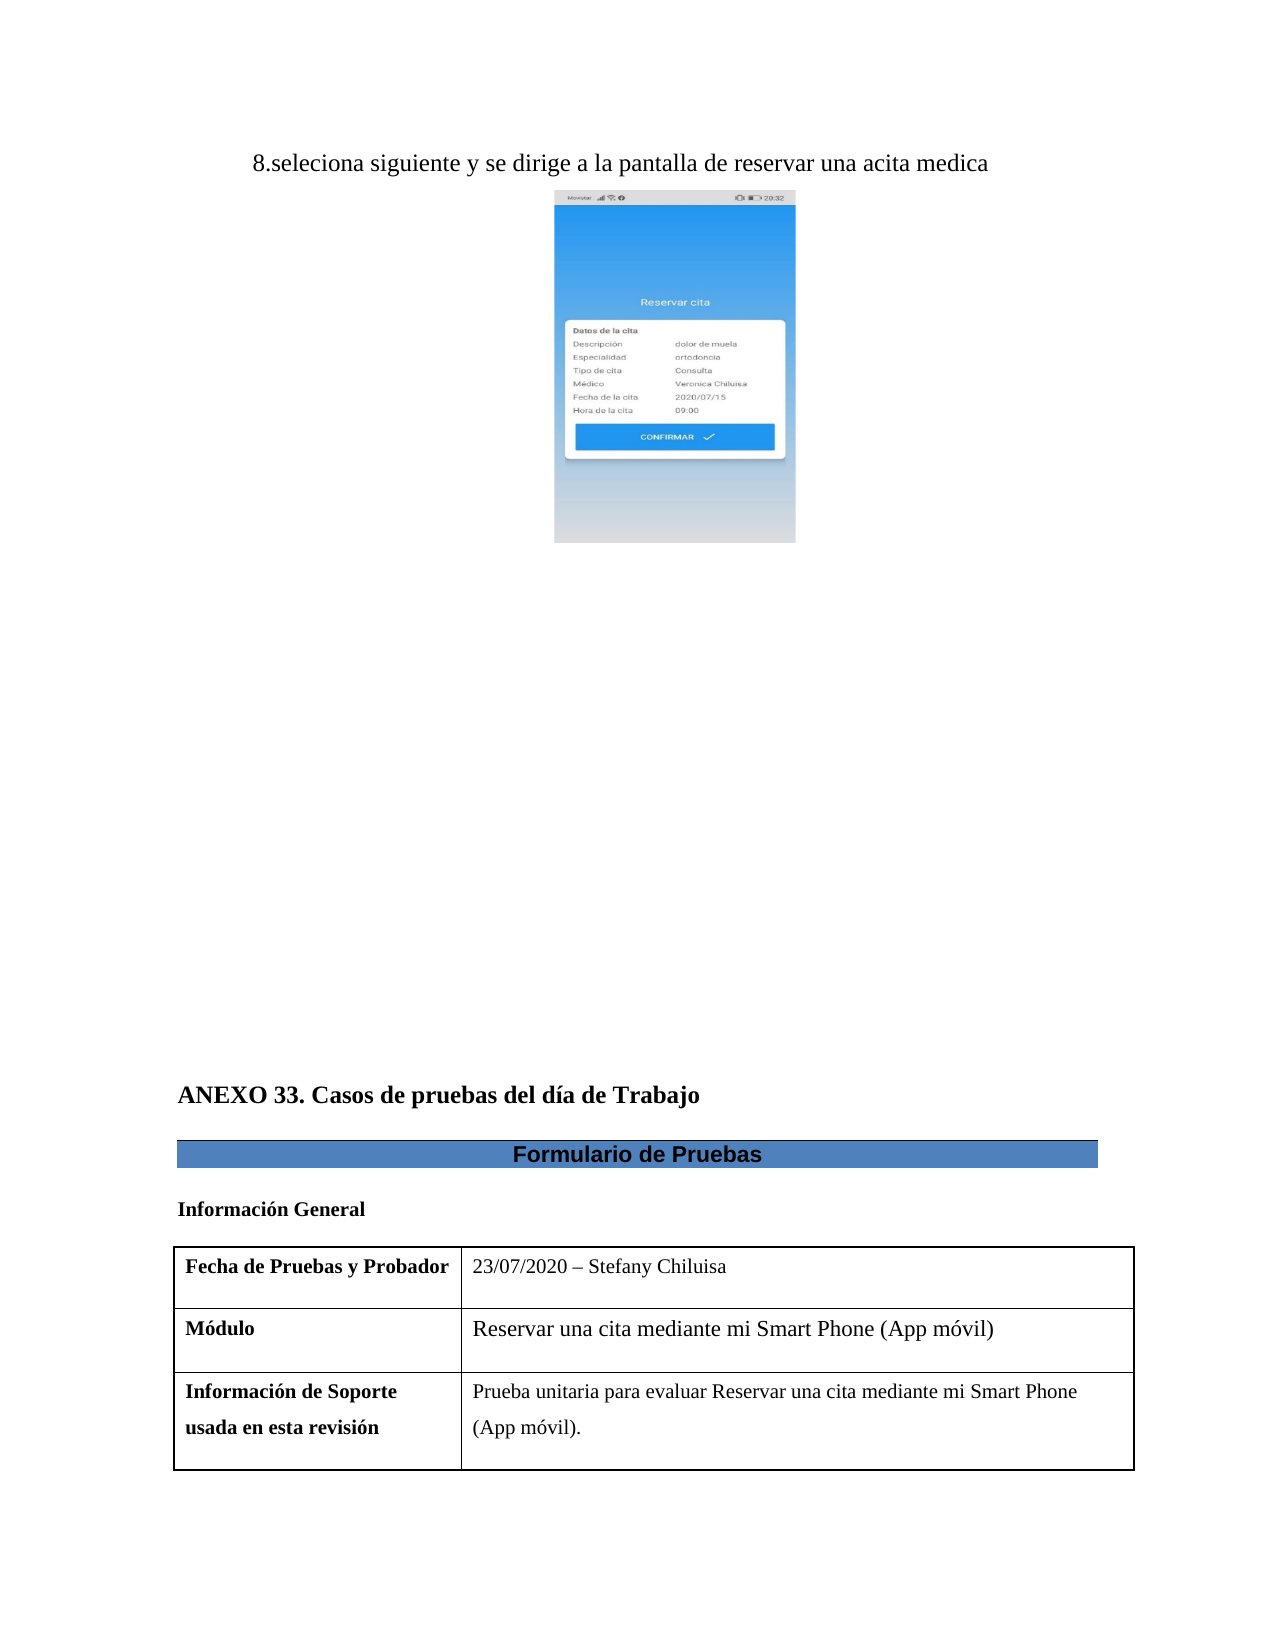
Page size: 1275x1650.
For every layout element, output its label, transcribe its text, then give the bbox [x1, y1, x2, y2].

list 8.seleciona siguiente y se dirige a la pantalla de reservar una acita medica [252, 148, 1098, 176]
picture [554, 190, 796, 543]
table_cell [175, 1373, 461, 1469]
text Información General [177, 1197, 1098, 1221]
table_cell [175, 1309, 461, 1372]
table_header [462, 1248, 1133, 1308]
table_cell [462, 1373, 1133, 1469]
text Formulario de Pruebas [177, 1141, 1098, 1168]
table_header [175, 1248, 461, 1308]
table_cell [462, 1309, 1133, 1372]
text ANEXO 33. Casos de pruebas del día de Trabajo [177, 1080, 1098, 1109]
